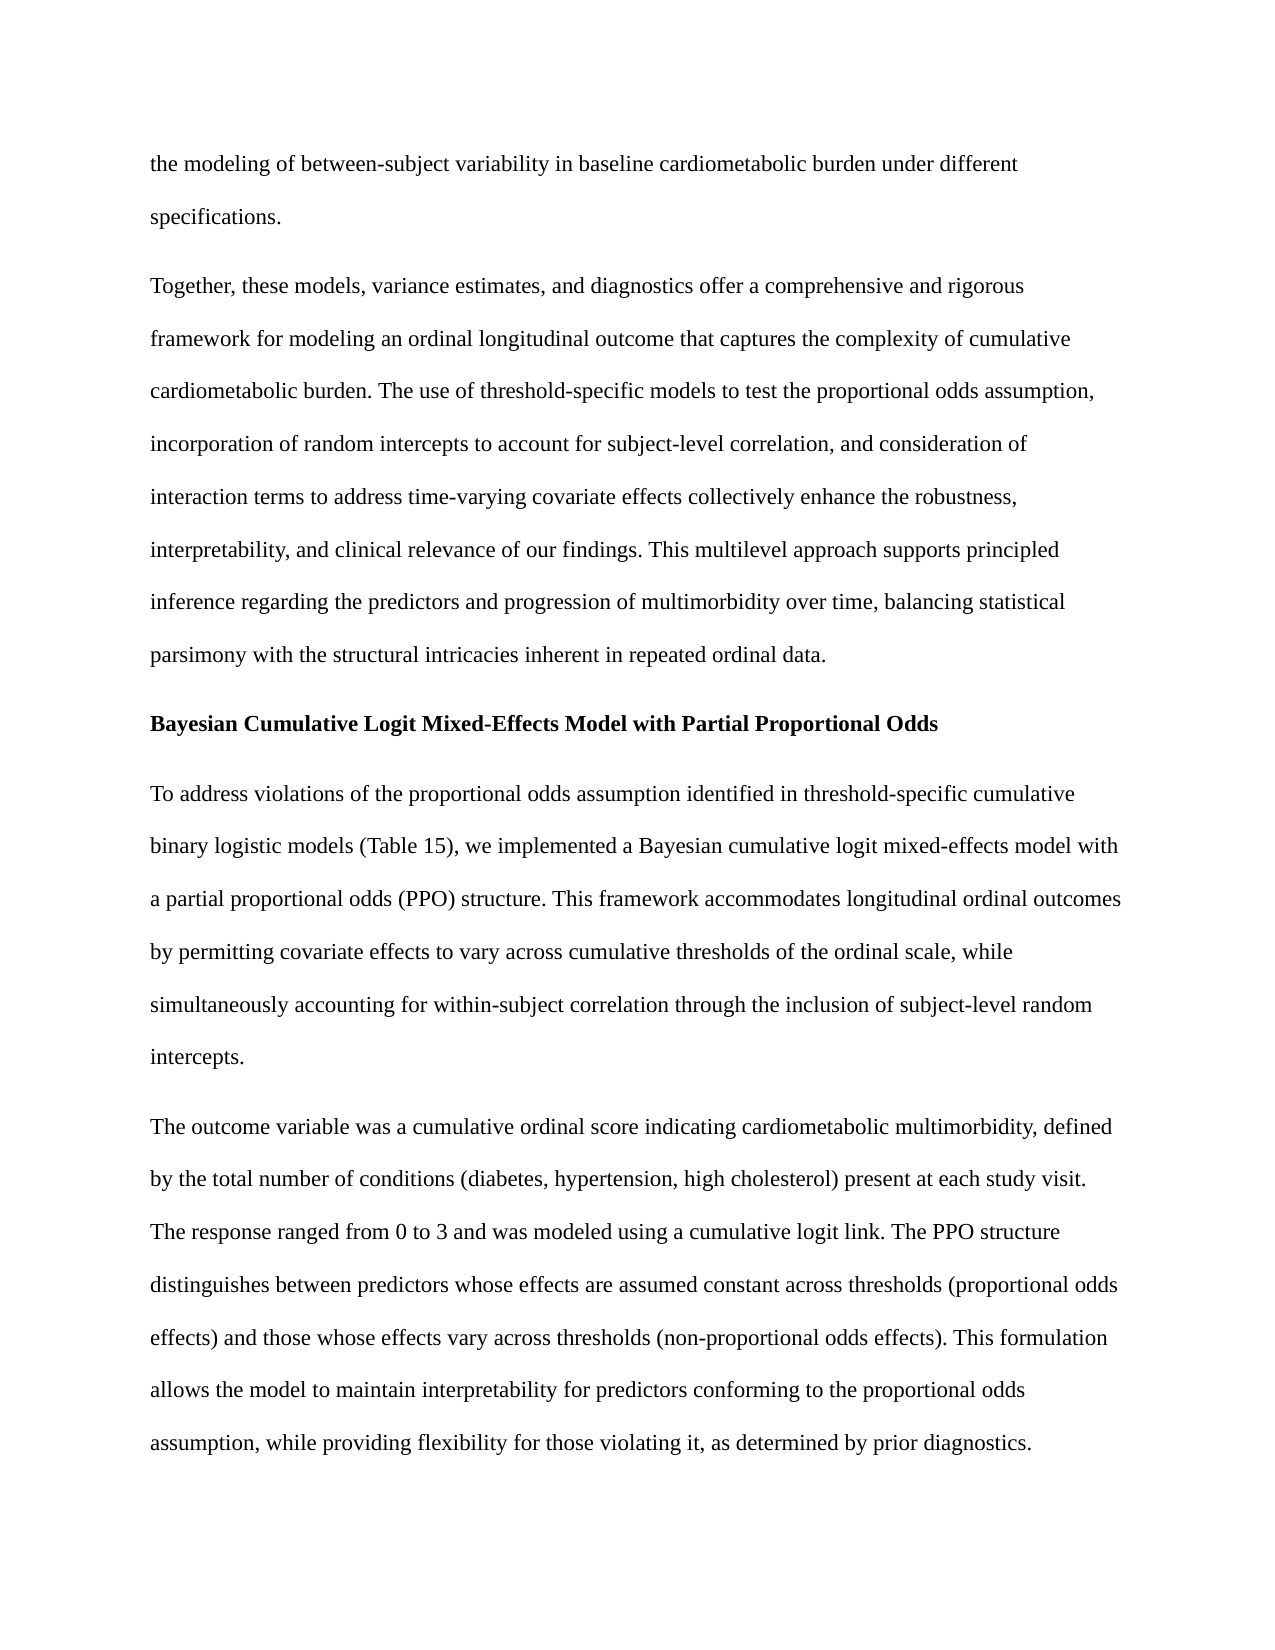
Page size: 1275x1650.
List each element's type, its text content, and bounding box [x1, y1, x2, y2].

text To address violations of the proportional odds assumption identified in threshold-specific cumulative binary logistic models (Table 15), we implemented a Bayesian cumulative logit mixed-effects model with a partial proportional odds (PPO) structure. This framework accommodates longitudinal ordinal outcomes by permitting covariate effects to vary across cumulative thresholds of the ordinal scale, while simultaneously accounting for within-subject correlation through the inclusion of subject-level random intercepts. [150, 780, 1125, 1070]
text The outcome variable was a cumulative ordinal score indicating cardiometabolic multimorbidity, defined by the total number of conditions (diabetes, hypertension, high cholesterol) present at each study visit. The response ranged from 0 to 3 and was modeled using a cumulative logit link. The PPO structure distinguishes between predictors whose effects are assumed constant across thresholds (proportional odds effects) and those whose effects vary across thresholds (non-proportional odds effects). This formulation allows the model to maintain interpretability for predictors conforming to the proportional odds assumption, while providing flexibility for those violating it, as determined by prior diagnostics. [150, 1113, 1125, 1455]
text Bayesian Cumulative Logit Mixed-Effects Model with Partial Proportional Odds [150, 710, 1125, 737]
text Together, these models, variance estimates, and diagnostics offer a comprehensive and rigorous framework for modeling an ordinal longitudinal outcome that captures the complexity of cumulative cardiometabolic burden. The use of threshold-specific models to test the proportional odds assumption, incorporation of random intercepts to account for subject-level correlation, and consideration of interaction terms to address time-varying covariate effects collectively enhance the robustness, interpretability, and clinical relevance of our findings. This multilevel approach supports principled inference regarding the predictors and progression of multimorbidity over time, balancing statistical parsimony with the structural intricacies inherent in repeated ordinal data. [150, 272, 1125, 667]
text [150, 150, 1125, 229]
